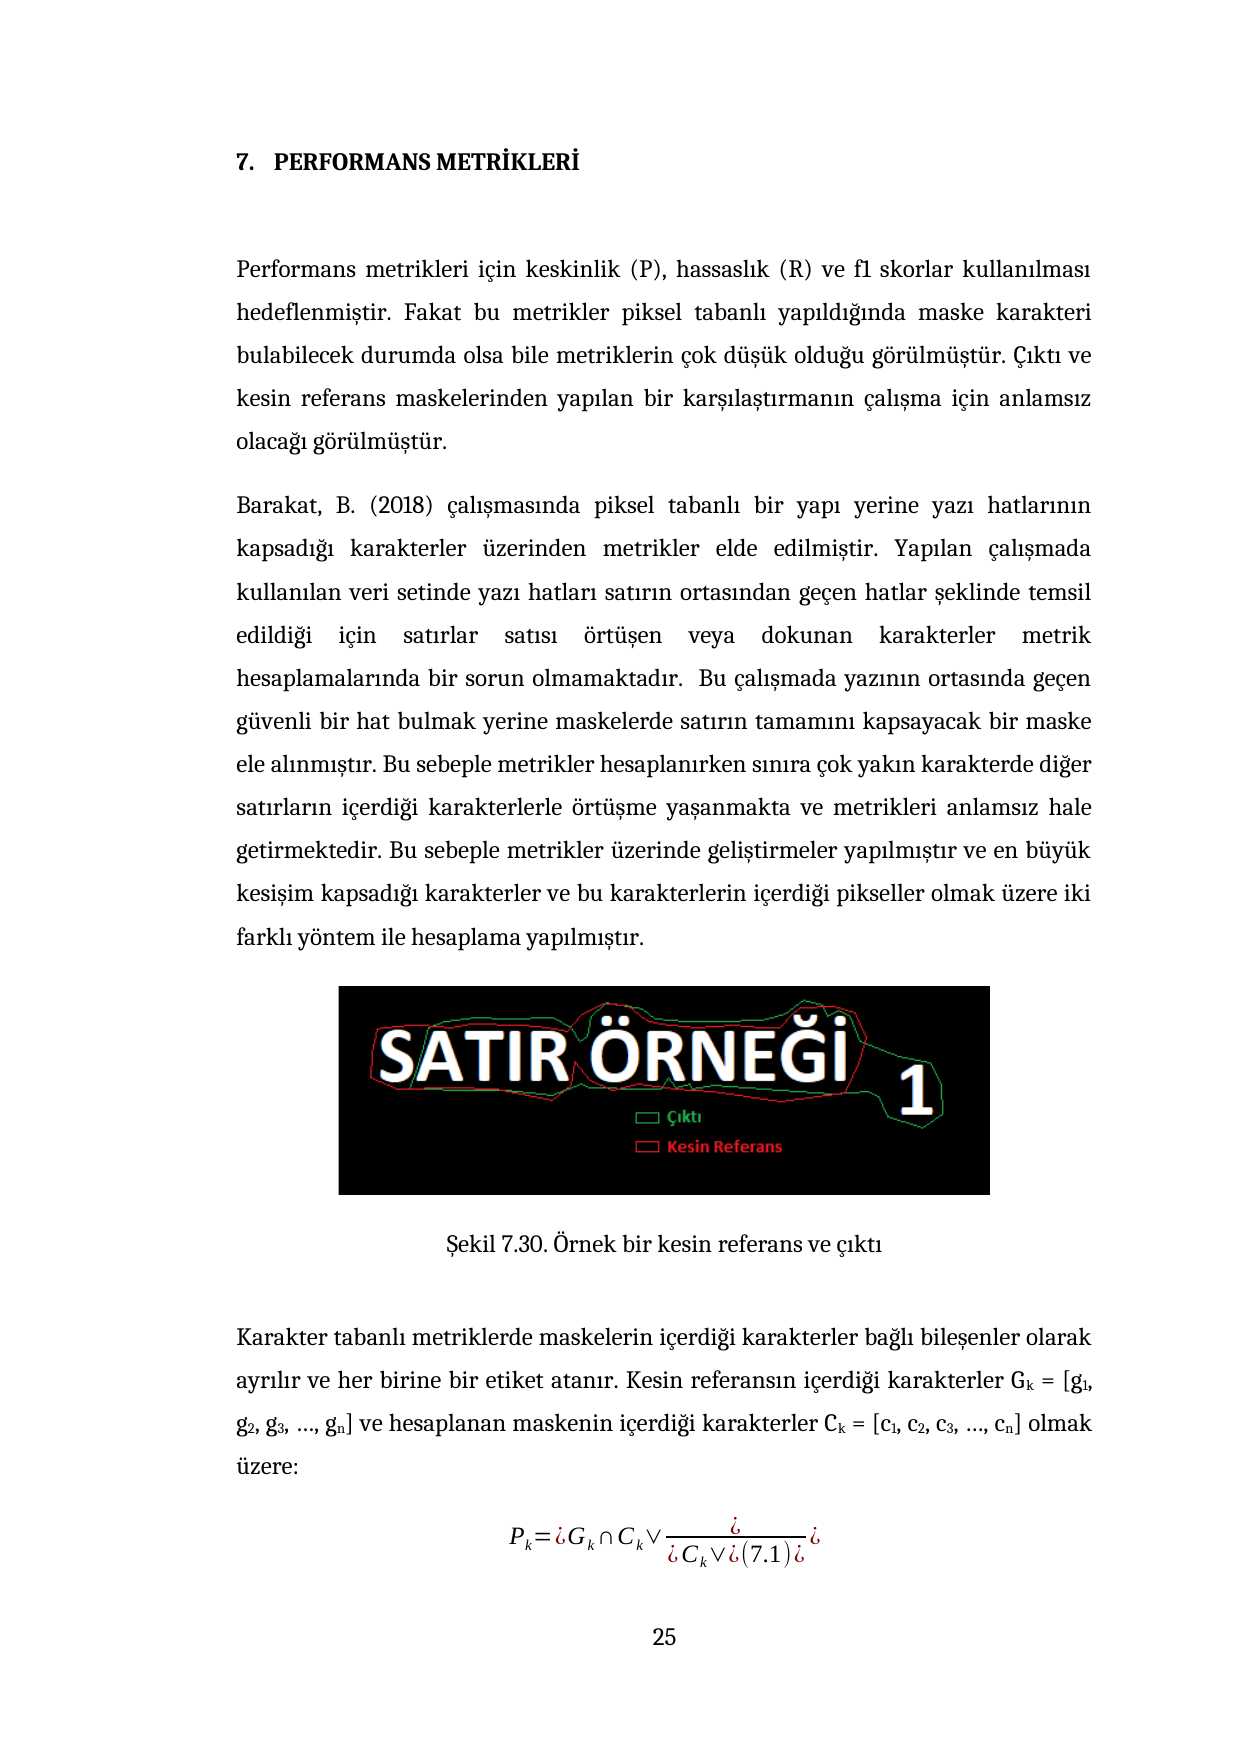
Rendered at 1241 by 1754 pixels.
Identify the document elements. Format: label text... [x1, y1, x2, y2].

subtitle PERFORMANS METRİKLERİ [236, 148, 1092, 176]
text Barakat, B. (2018) çalışmasında piksel tabanlı bir yapı yerine yazı hatlarının kapsadığı karakterler üzerinden metrikler elde edilmiştir. Yapılan çalışmada kullanılan veri setinde yazı hatları satırın ortasından geçen hatlar şeklinde temsil edildiği için satırlar satısı örtüşen veya dokunan karakterler metrik hesaplamalarında bir sorun olmamaktadır. Bu çalışmada yazının ortasında geçen güvenli bir hat bulmak yerine maskelerde satırın tamamını kapsayacak bir maske ele alınmıştır. Bu sebeple metrikler hesaplanırken sınıra çok yakın karakterde diğer satırların içerdiği karakterlerle örtüşme yaşanmakta ve metrikleri anlamsız hale getirmektedir. Bu sebeple metrikler üzerinde geliştirmeler yapılmıştır ve en büyük kesişim kapsadığı karakterler ve bu karakterlerin içerdiği pikseller olmak üzere iki farklı yöntem ile hesaplama yapılmıştır. [236, 491, 1092, 951]
text Performans metrikleri için keskinlik (P), hassaslık (R) ve f1 skorlar kullanılması hedeflenmiştir. Fakat bu metrikler piksel tabanlı yapıldığında maske karakteri bulabilecek durumda olsa bile metriklerin çok düşük olduğu görülmüştür. Çıktı ve kesin referans maskelerinden yapılan bir karşılaştırmanın çalışma için anlamsız olacağı görülmüştür. [236, 255, 1092, 456]
text Karakter tabanlı metriklerde maskelerin içerdiği karakterler bağlı bileşenler olarak ayrılır ve her birine bir etiket atanır. Kesin referansın içerdiği karakterler Gk = [g1, g2, g3, …, gn] ve hesaplanan maskenin içerdiği karakterler Ck = [c1, c2, c3, …, cn] olmak üzere: [236, 1323, 1092, 1481]
picture [338, 986, 990, 1195]
